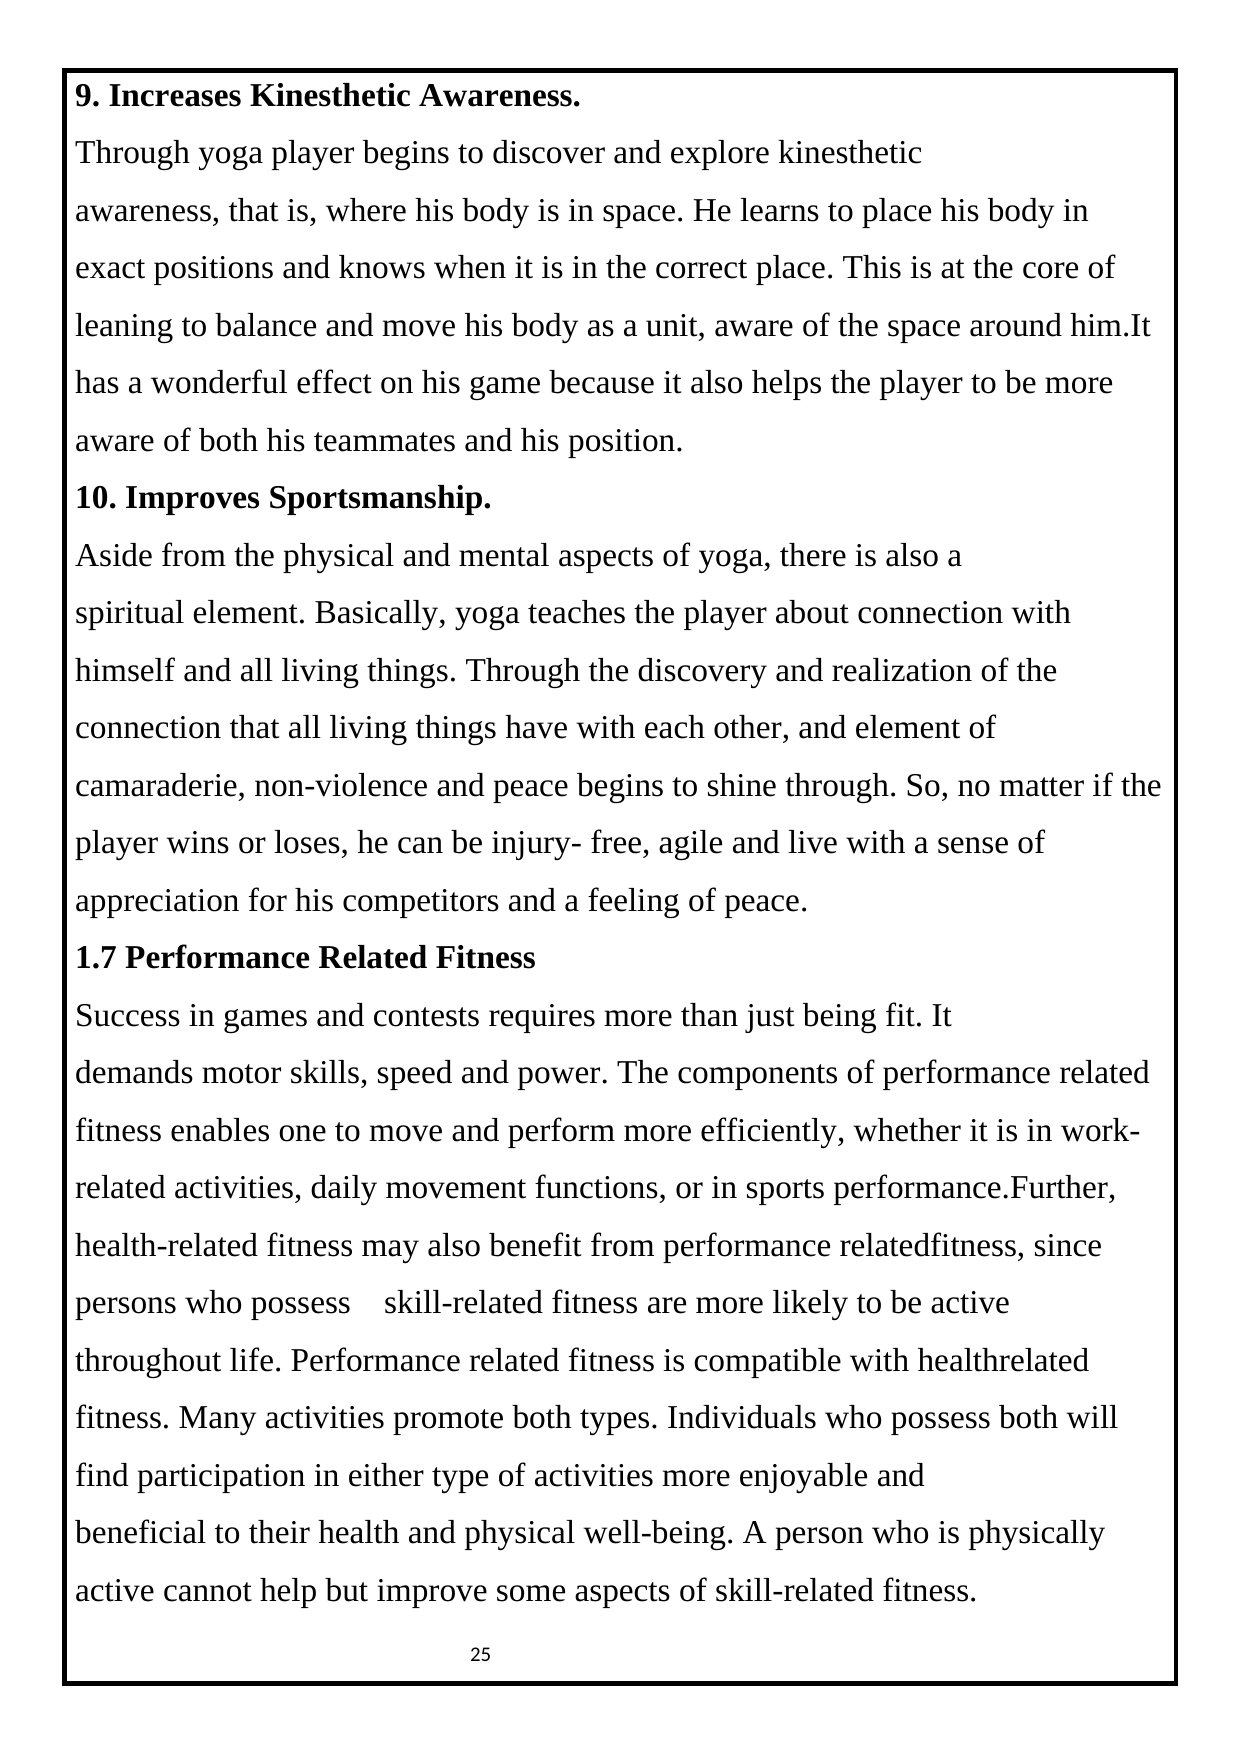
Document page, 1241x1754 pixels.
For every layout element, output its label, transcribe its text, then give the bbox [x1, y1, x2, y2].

text awareness, that is, where his body is in space. He learns to place his body in exact positions and knows when it is in the correct place. This is at the core of leaning to balance and move his body as a unit, aware of the space around him.It has a wonderful effect on his game because it also helps the player to be more aware of both his teammates and his position. [75, 190, 1165, 458]
text 1.7 Performance Related Fitness [75, 937, 1165, 976]
text demands motor skills, speed and power. The components of performance related fitness enables one to move and perform more efficiently, whether it is in work-related activities, daily movement functions, or in sports performance.Further, health-related fitness may also benefit from performance relatedfitness, since persons who possess skill-related fitness are more likely to be active throughout life. Performance related fitness is compatible with healthrelated fitness. Many activities promote both types. Individuals who possess both will find participation in either type of activities more enjoyable and [75, 1052, 1165, 1493]
text Through yoga player begins to discover and explore kinesthetic [75, 132, 1165, 171]
text Aside from the physical and mental aspects of yoga, there is also a [75, 535, 1165, 573]
text 9. Increases Kinesthetic Awareness. [75, 75, 1165, 113]
text spiritual element. Basically, yoga teaches the player about connection with himself and all living things. Through the discovery and realization of the connection that all living things have with each other, and element of camaraderie, non-violence and peace begins to shine through. So, no matter if the player wins or loses, he can be injury- free, agile and live with a sense of appreciation for his competitors and a feeling of peace. [75, 592, 1165, 918]
text 10. Improves Sportsmanship. [75, 477, 1165, 516]
text Success in games and contests requires more than just being fit. It [75, 995, 1165, 1033]
text beneficial to their health and physical well-being. A person who is physically active cannot help but improve some aspects of skill-related fitness. [75, 1512, 1165, 1608]
